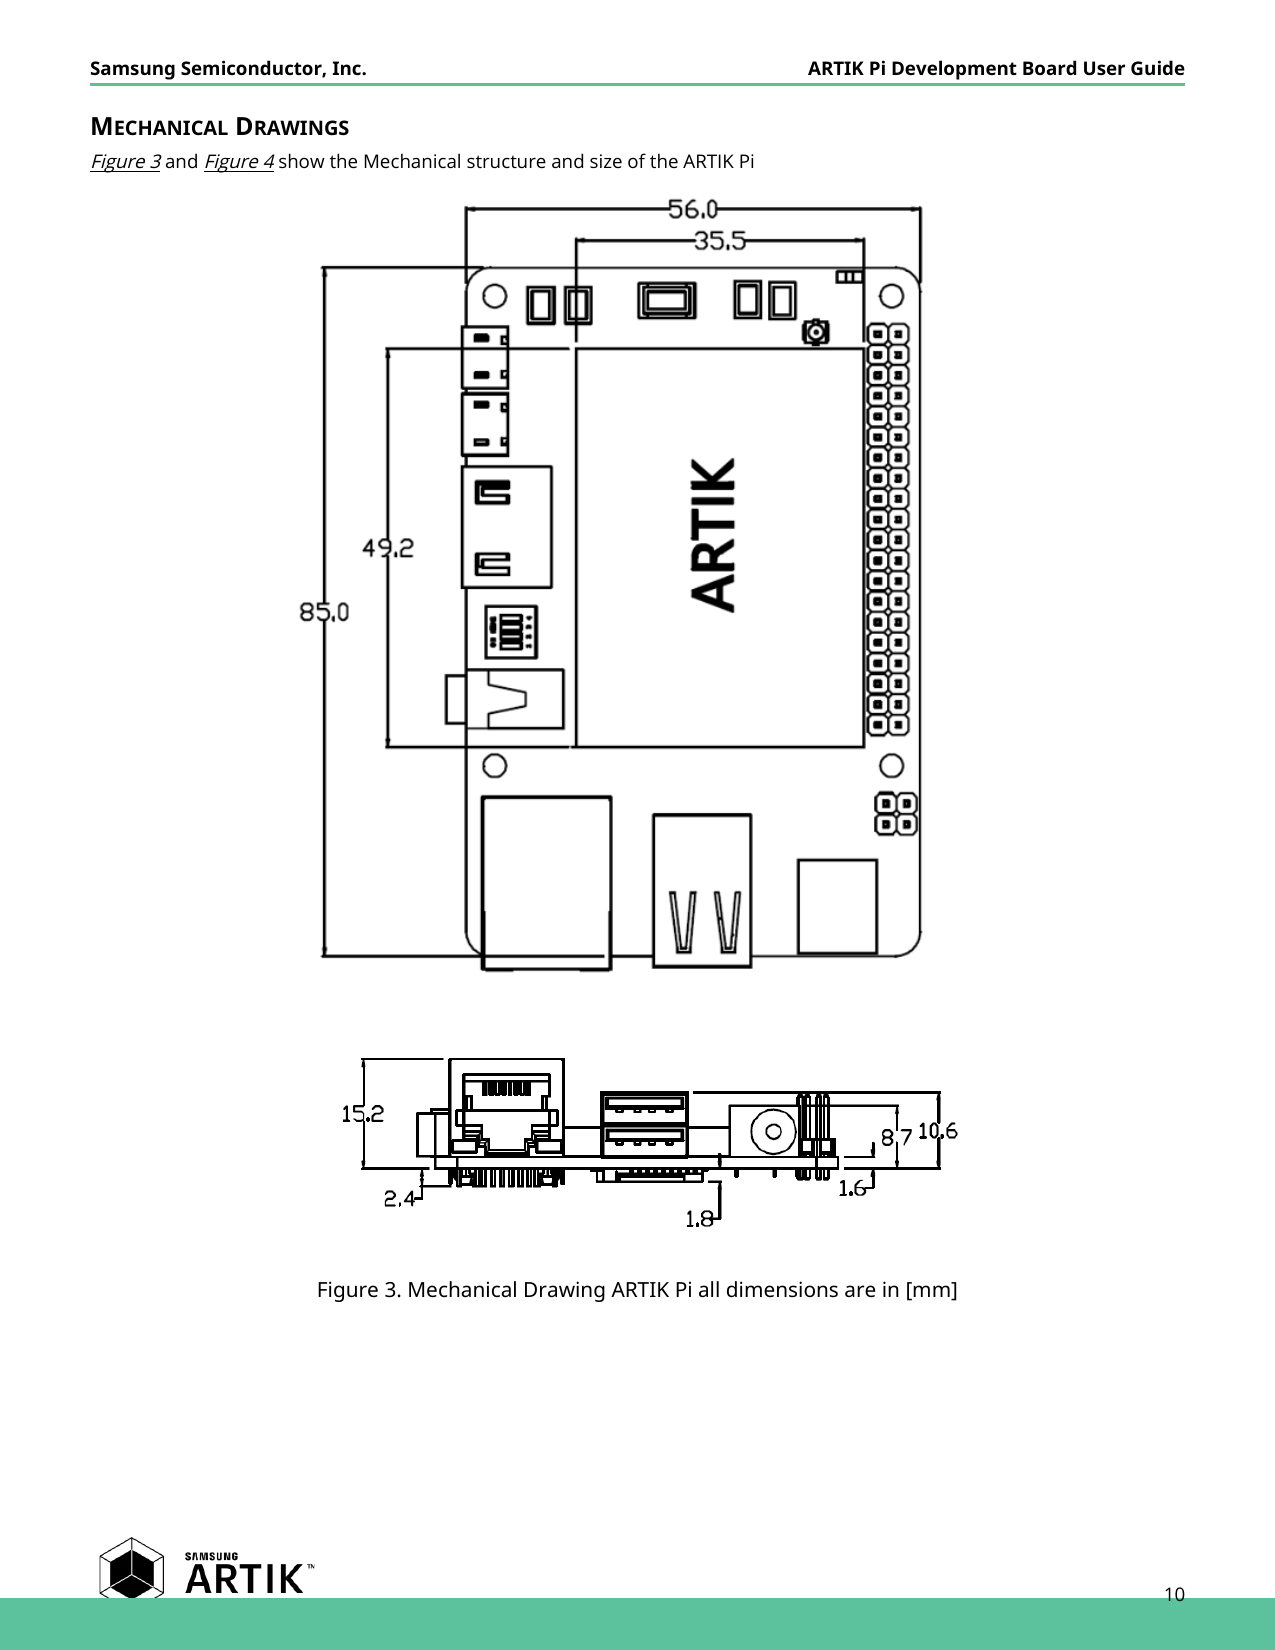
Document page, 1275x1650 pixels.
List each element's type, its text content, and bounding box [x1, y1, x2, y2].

picture [283, 186, 992, 1263]
subtitle Mechanical Drawings [90, 108, 1185, 143]
picture [0, 1537, 1275, 1650]
text Figure 3 and Figure 4 show the Mechanical structure and size of the ARTIK Pi [90, 149, 1185, 174]
text Figure 3. Mechanical Drawing ARTIK Pi all dimensions are in [mm] [90, 1275, 1185, 1303]
